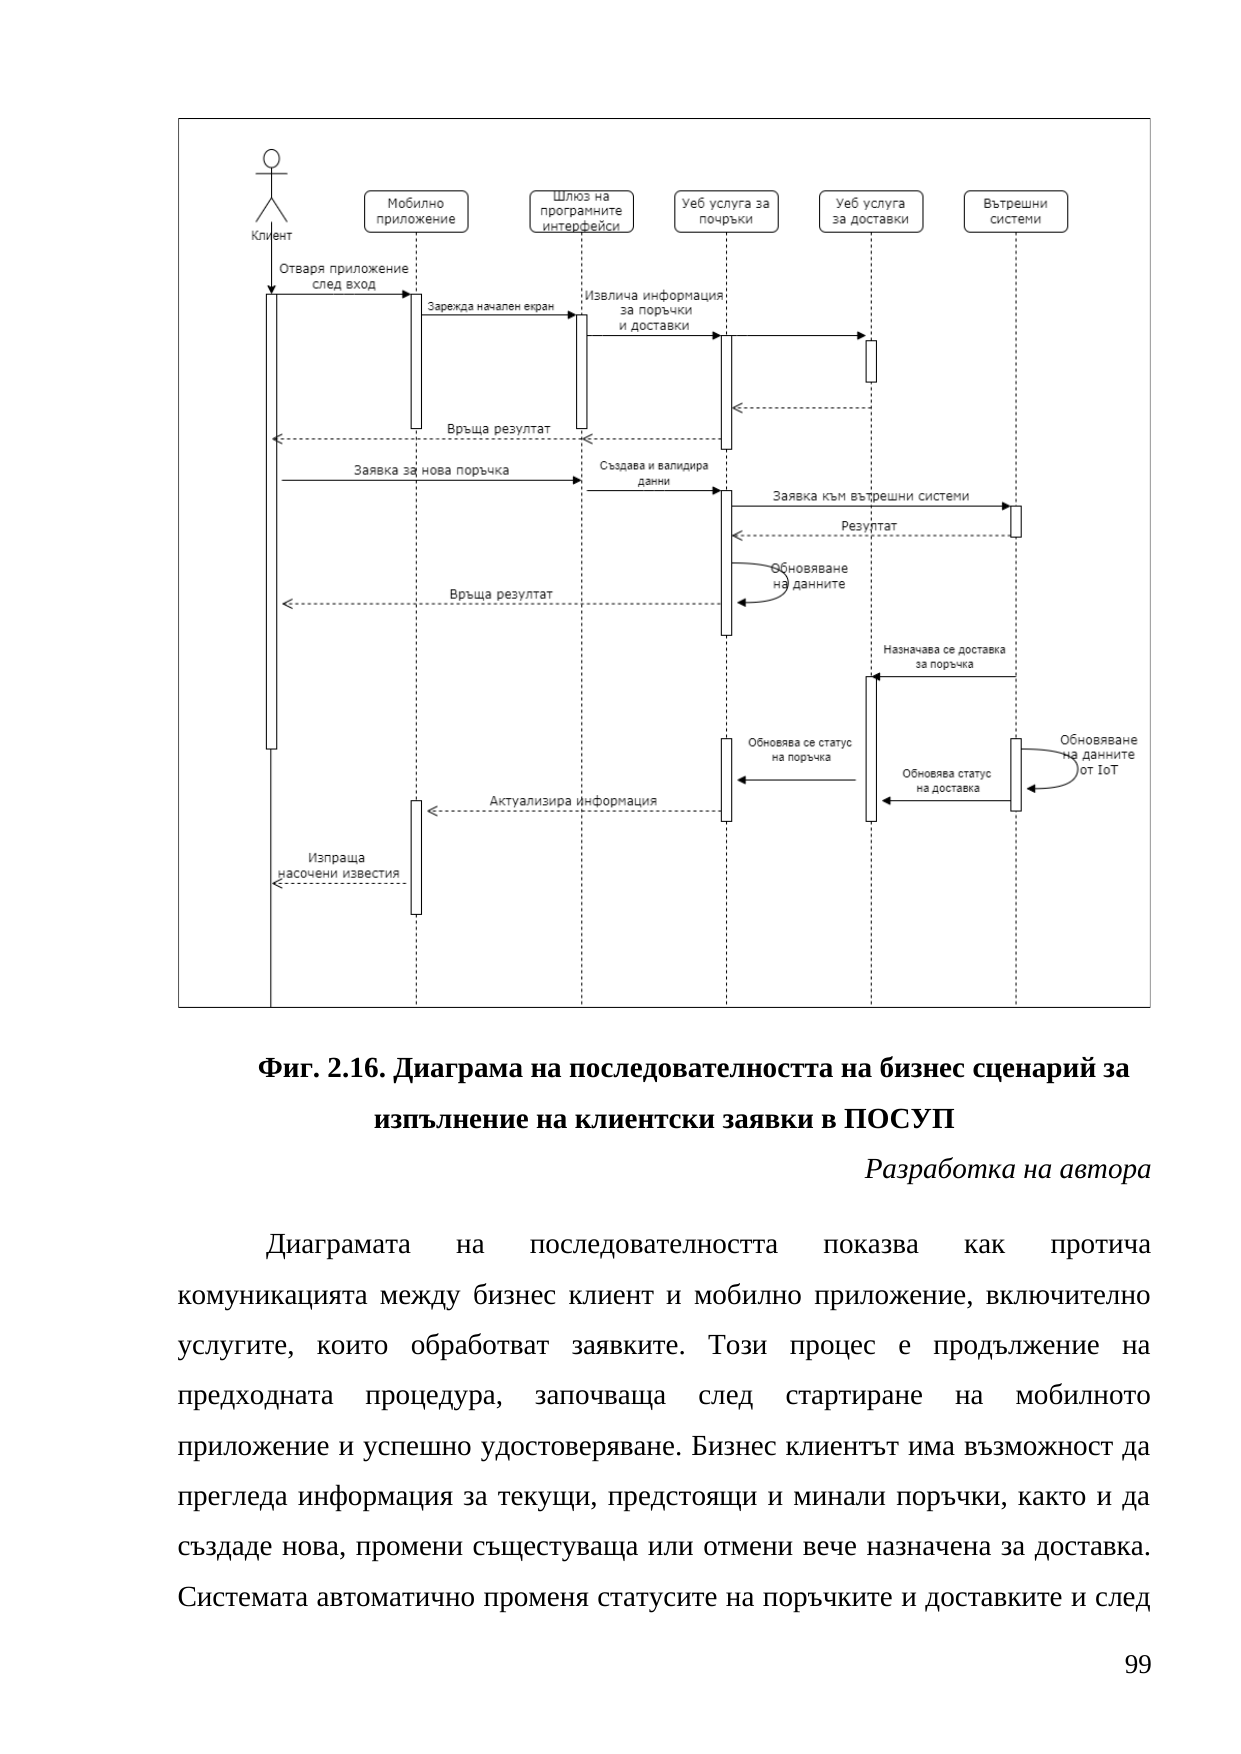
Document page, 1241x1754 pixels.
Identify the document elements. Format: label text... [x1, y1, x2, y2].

title Фиг. 2.16. Диаграма на последователността на бизнес сценарий за изпълнение на клиентски заявки в ПОСУП [177, 1051, 1152, 1134]
title Разработка на автора [177, 1151, 1152, 1185]
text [177, 1226, 1152, 1612]
picture [178, 118, 1151, 1009]
